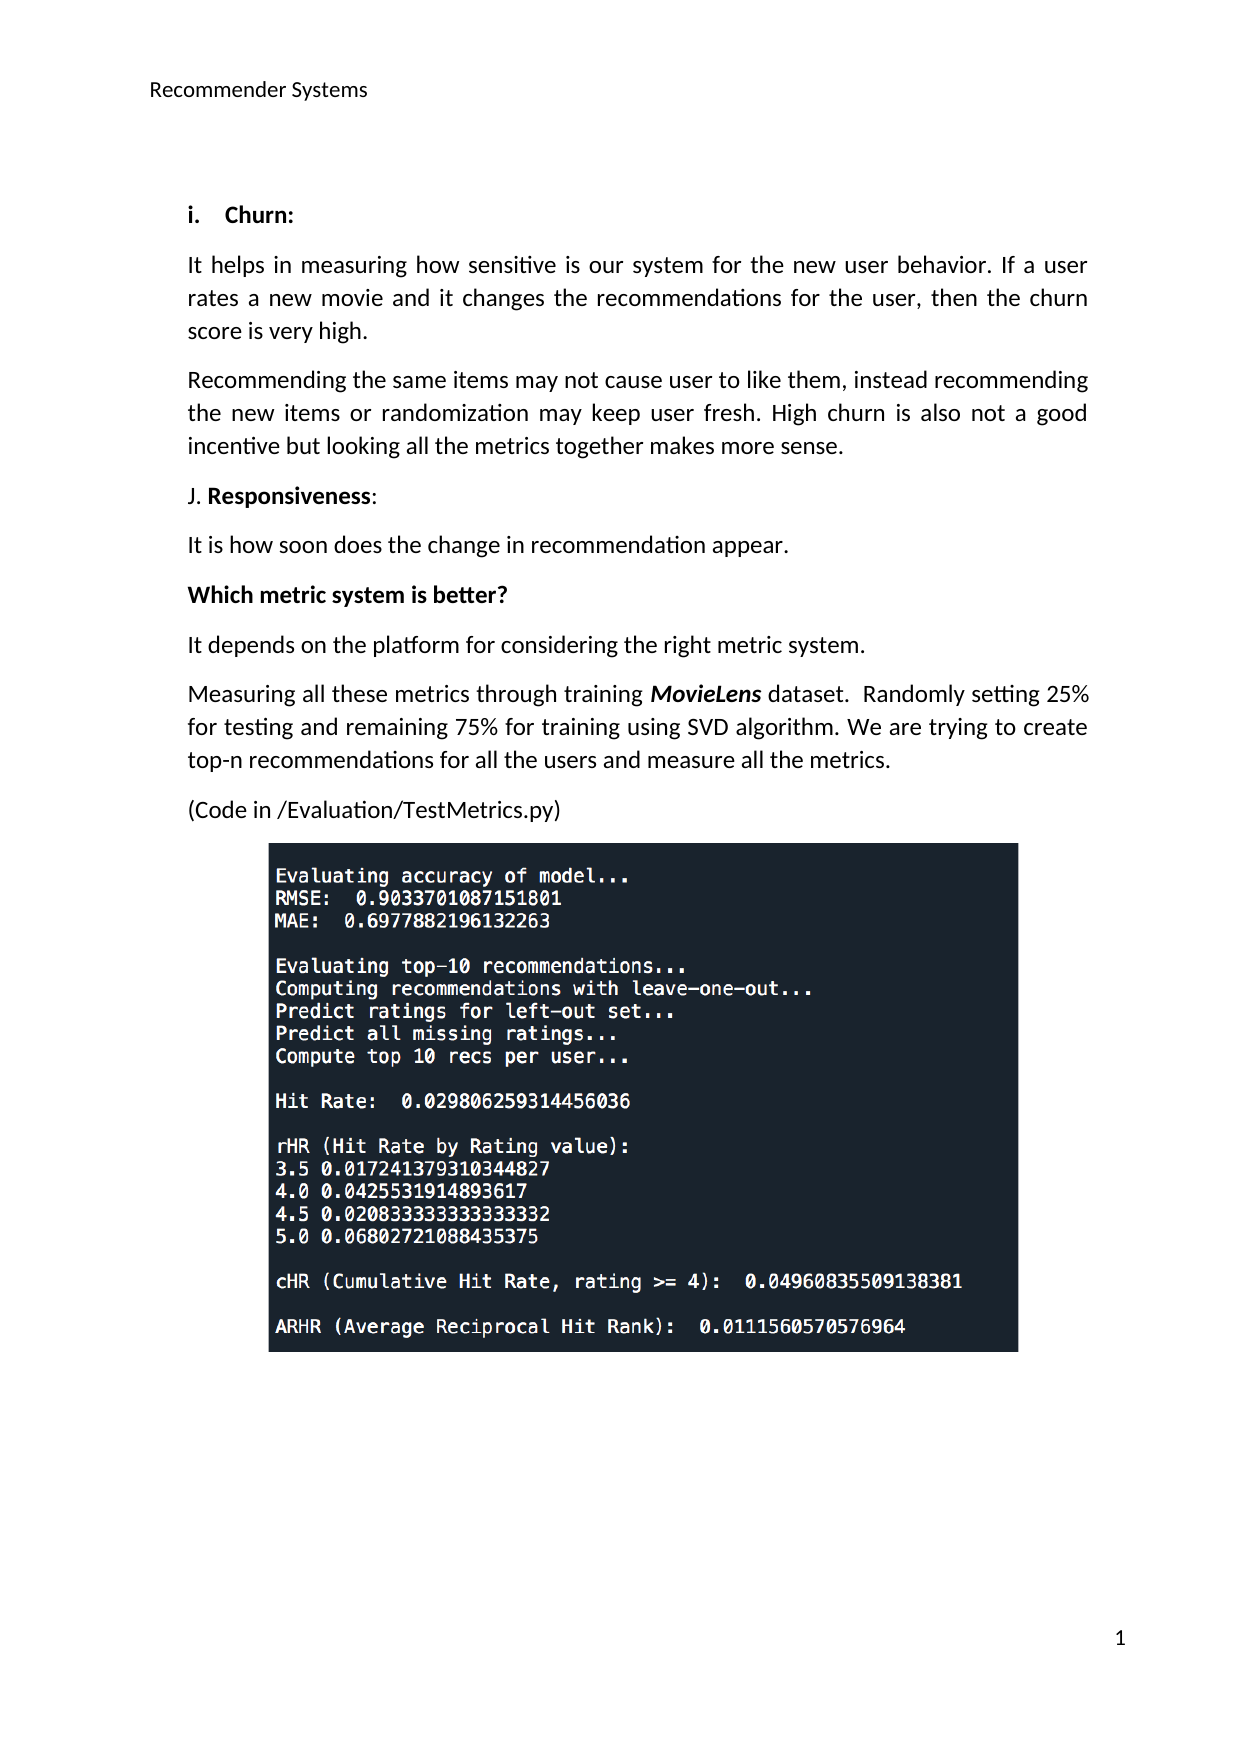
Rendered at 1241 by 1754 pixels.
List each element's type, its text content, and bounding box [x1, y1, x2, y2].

text It helps in measuring how sensitive is our system for the new user behavior. If a user rates a new movie and it changes the recommendations for the user, then the churn score is very high. [187, 249, 1090, 346]
text J. Responsiveness: [187, 480, 1090, 511]
text Measuring all these metrics through training MovieLens dataset. Randomly setting 25% for testing and remaining 75% for training using SVD algorithm. We are trying to create top-n recommendations for all the users and measure all the metrics. [187, 678, 1090, 775]
text (Code in /Evaluation/TestMetrics.py) [187, 794, 1090, 824]
list Churn: [187, 199, 1090, 230]
text Recommending the same items may not cause user to like them, instead recommending the new items or randomization may keep user fresh. High churn is also not a good incentive but looking all the metrics together makes more sense. [187, 364, 1090, 461]
text Which metric system is better? [187, 579, 1090, 610]
text It depends on the platform for considering the right metric system. [187, 629, 1090, 659]
text It is how soon does the change in recommendation appear. [187, 529, 1090, 560]
